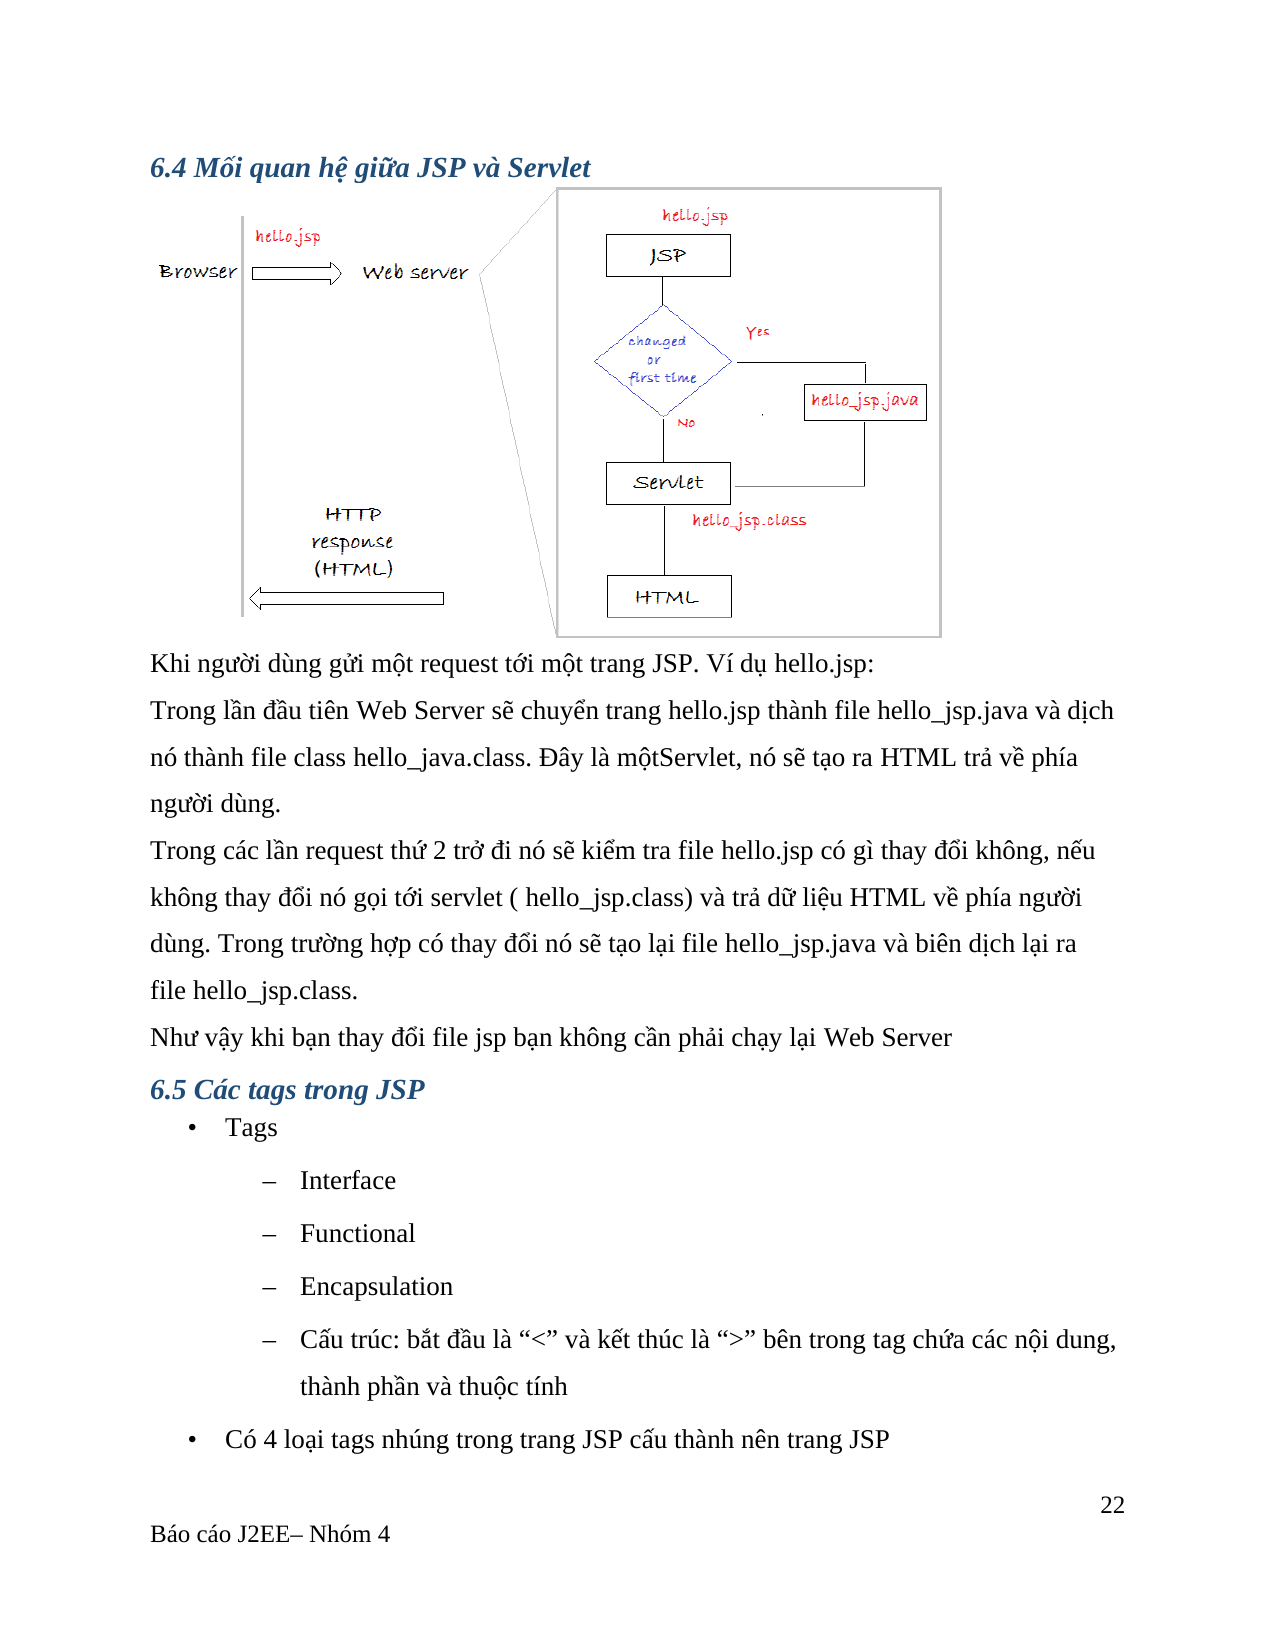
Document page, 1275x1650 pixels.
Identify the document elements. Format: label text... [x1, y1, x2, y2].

list Encapsulation [262, 1270, 1125, 1301]
text Khi người dùng gửi một request tới một trang JSP. Ví dụ hello.jsp: Trong lần đầu tiên Web Server sẽ chuyển trang hello.jsp thành file hello_jsp.java và dịch nó thành file class hello_java.class. Đây là mộtServlet, nó sẽ tạo ra HTML trả về phía người dùng. Trong các lần request thứ 2 trở đi nó sẽ kiểm tra file hello.jsp có gì thay đổi không, nếu không thay đổi nó gọi tới servlet ( hello_jsp.class) và trả dữ liệu HTML về phía người dùng. Trong trường hợp có thay đổi nó sẽ tạo lại file hello_jsp.java và biên dịch lại ra file hello_jsp.class. [150, 648, 1125, 1005]
list Cấu trúc: bắt đầu là “<” và kết thúc là “>” bên trong tag chứa các nội dung, thành phần và thuộc tính [262, 1323, 1125, 1401]
subtitle 6.5 Các tags trong JSP [150, 1072, 1125, 1105]
text Như vậy khi bạn thay đổi file jsp bạn không cần phải chạy lại Web Server [150, 1021, 1125, 1052]
list Interface [262, 1164, 1125, 1196]
list Có 4 loại tags nhúng trong trang JSP cấu thành nên trang JSP [187, 1423, 1125, 1454]
list Functional [262, 1217, 1125, 1248]
list Tags [187, 1112, 1125, 1143]
picture [150, 183, 948, 648]
subtitle 6.4 Mối quan hệ giữa JSP và Servlet [150, 150, 1125, 183]
